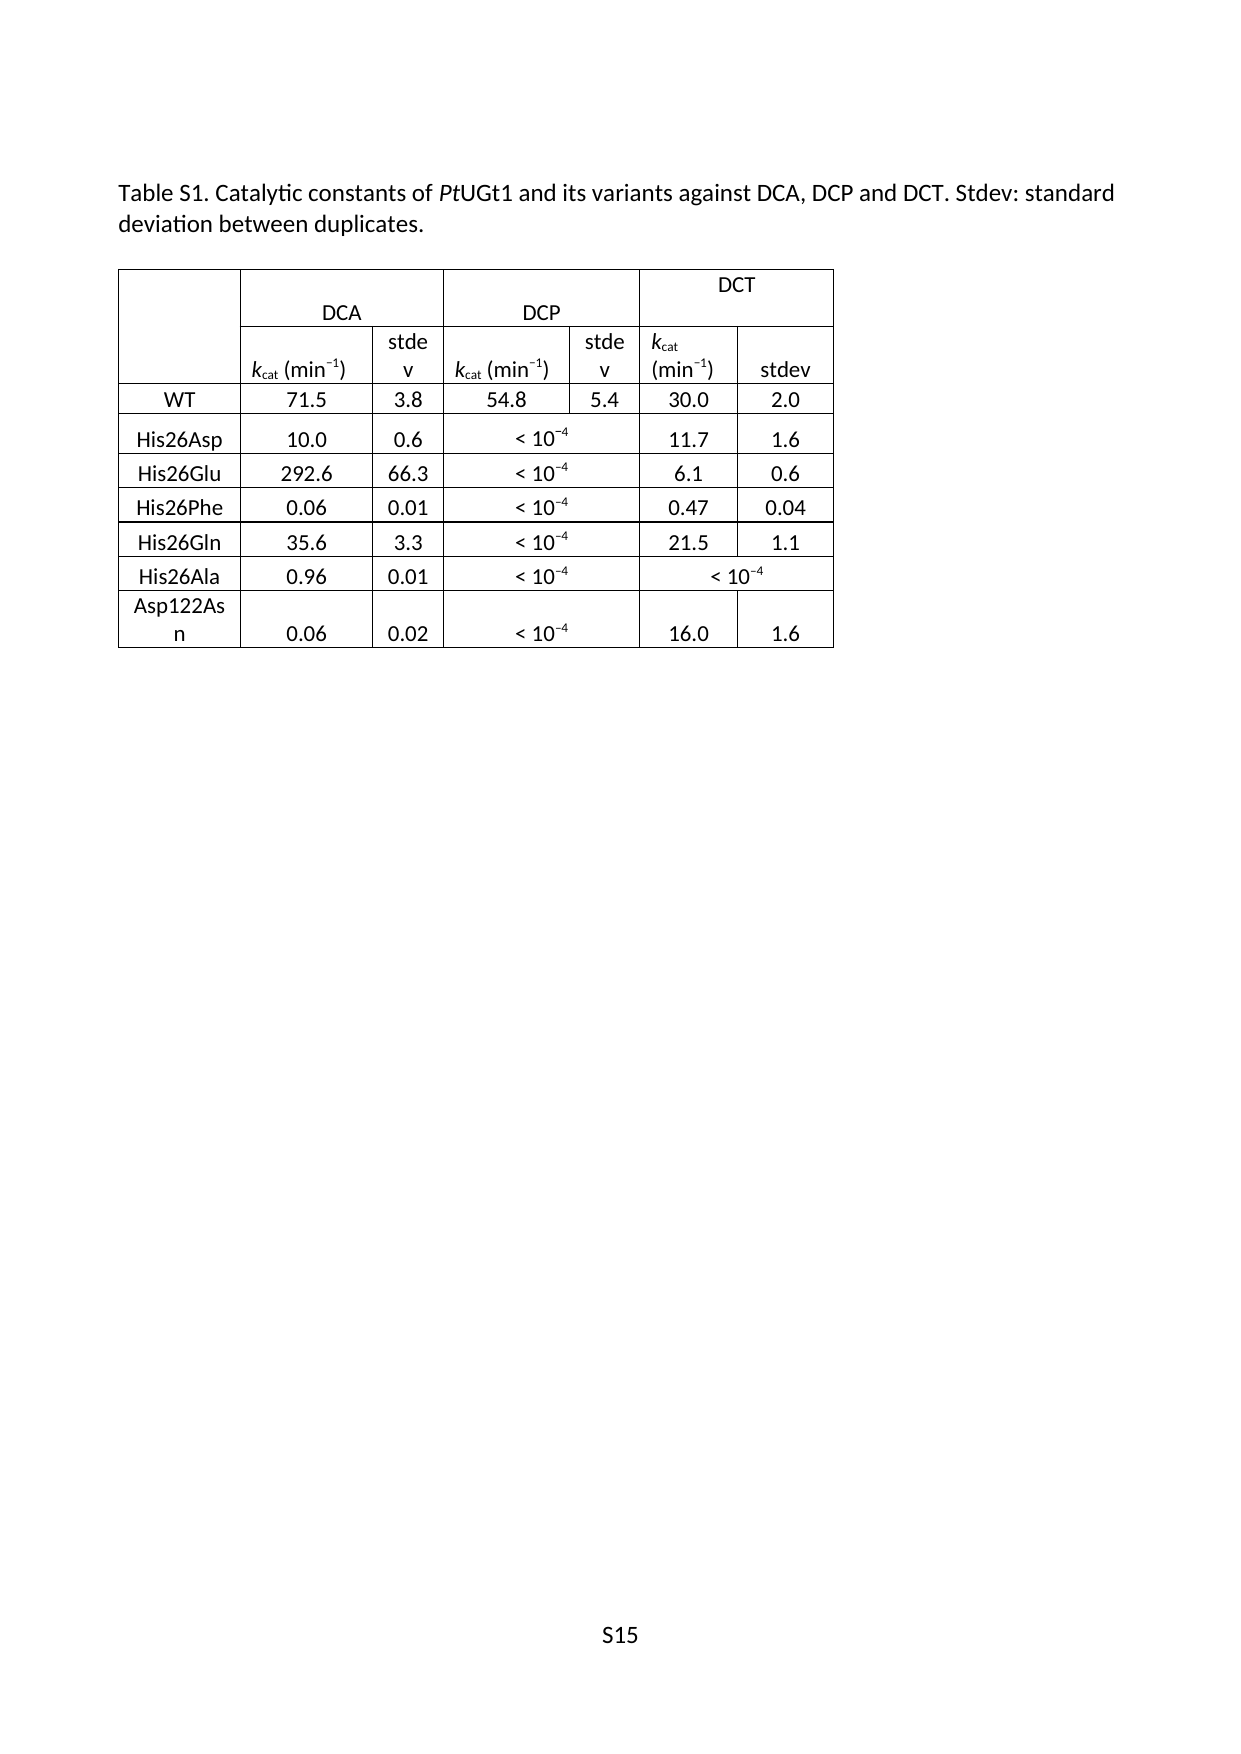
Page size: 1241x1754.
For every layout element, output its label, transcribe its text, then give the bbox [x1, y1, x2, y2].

table_cell 66.3 [373, 454, 443, 487]
table_header DCP [444, 270, 639, 326]
table_cell 10.0 [241, 414, 372, 453]
table_cell kcat (min−1) [241, 327, 372, 383]
table_cell 5.4 [570, 384, 639, 413]
table_cell 0.06 [241, 488, 372, 521]
table_cell 16.0 [640, 591, 737, 647]
table_cell 6.1 [640, 454, 737, 487]
table_cell 2.0 [738, 384, 833, 413]
table_cell 3.8 [373, 384, 443, 413]
table_cell < 10–4 [444, 414, 639, 453]
table_cell stdev [738, 327, 833, 383]
table_cell His26Gln [119, 523, 240, 556]
table_cell 0.04 [738, 488, 833, 521]
table_header [119, 270, 240, 383]
table_cell 54.8 [444, 384, 569, 413]
table_cell His26Ala [119, 557, 240, 590]
table_cell 0.02 [373, 591, 443, 647]
table_cell < 10–4 [444, 557, 639, 590]
table_cell His26Glu [119, 454, 240, 487]
table_cell 0.06 [241, 591, 372, 647]
table_cell < 10–4 [444, 488, 639, 521]
table_cell 11.7 [640, 414, 737, 453]
table_cell WT [119, 384, 240, 413]
table_cell 35.6 [241, 523, 372, 556]
table_cell His26Phe [119, 488, 240, 521]
table_cell < 10–4 [444, 523, 639, 556]
table_header DCT [640, 270, 833, 326]
table_cell His26Asp [119, 414, 240, 453]
table_cell 292.6 [241, 454, 372, 487]
table_cell < 10–4 [444, 454, 639, 487]
table_cell 1.1 [738, 523, 833, 556]
table_cell 21.5 [640, 523, 737, 556]
table_cell < 10–4 [640, 557, 833, 590]
table_cell 0.01 [373, 488, 443, 521]
table_cell 0.6 [373, 414, 443, 453]
table_cell stdev [373, 327, 443, 383]
table_cell < 10–4 [444, 591, 639, 647]
table_cell 1.6 [738, 414, 833, 453]
table_cell 0.6 [738, 454, 833, 487]
table_cell kcat (min−1) [444, 327, 569, 383]
table_cell 0.96 [241, 557, 372, 590]
table_cell stdev [570, 327, 639, 383]
table_cell 3.3 [373, 523, 443, 556]
table_cell 1.6 [738, 591, 833, 647]
table_cell kcat (min−1) [640, 327, 737, 383]
text Table S1. Catalytic constants of PtUGt1 and its variants against DCA, DCP and DCT. Stdev: standard deviation between duplicates. [118, 177, 1122, 238]
table_cell 0.47 [640, 488, 737, 521]
table_cell Asp122Asn [119, 591, 240, 647]
table_header DCA [241, 270, 443, 326]
table_cell 0.01 [373, 557, 443, 590]
table_cell 71.5 [241, 384, 372, 413]
table_cell 30.0 [640, 384, 737, 413]
